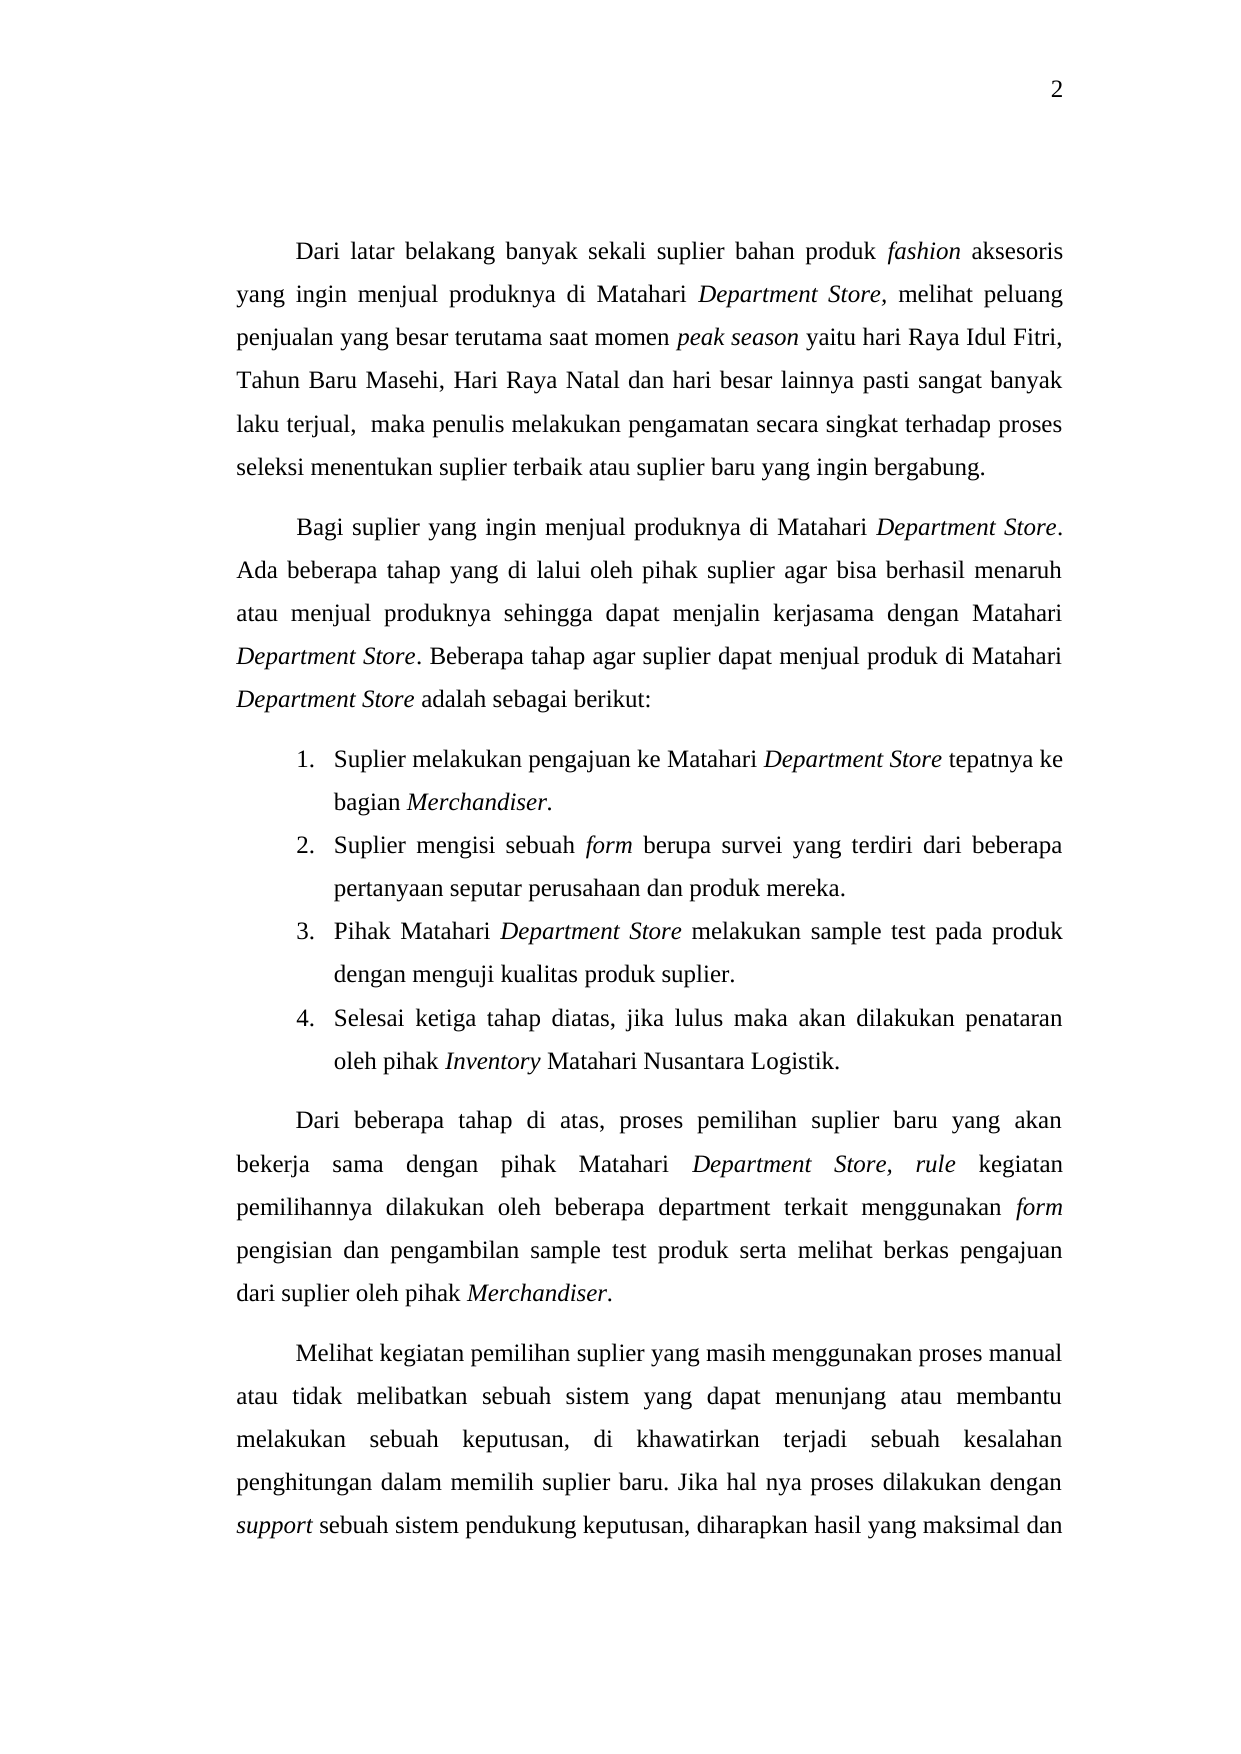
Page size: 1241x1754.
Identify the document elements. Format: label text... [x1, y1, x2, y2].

text Bagi suplier yang ingin menjual produknya di Matahari Department Store. Ada beberapa tahap yang di lalui oleh pihak suplier agar bisa berhasil menaruh atau menjual produknya sehingga dapat menjalin kerjasama dengan Matahari Department Store. Beberapa tahap agar suplier dapat menjual produk di Matahari Department Store adalah sebagai berikut: [236, 512, 1063, 713]
list Suplier mengisi sebuah form berupa survei yang terdiri dari beberapa pertanyaan seputar perusahaan dan produk mereka. [296, 830, 1063, 902]
list Selesai ketiga tahap diatas, jika lulus maka akan dilakukan penataran oleh pihak Inventory Matahari Nusantara Logistik. [296, 1003, 1063, 1074]
list Pihak Matahari Department Store melakukan sample test pada produk dengan menguji kualitas produk suplier. [296, 916, 1063, 988]
text Dari beberapa tahap di atas, proses pemilihan suplier baru yang akan bekerja sama dengan pihak Matahari Department Store, rule kegiatan pemilihannya dilakukan oleh beberapa department terkait menggunakan form pengisian dan pengambilan sample test produk serta melihat berkas pengajuan dari suplier oleh pihak Merchandiser. [236, 1106, 1063, 1307]
text Dari latar belakang banyak sekali suplier bahan produk fashion aksesoris yang ingin menjual produknya di Matahari Department Store, melihat peluang penjualan yang besar terutama saat momen peak season yaitu hari Raya Idul Fitri, Tahun Baru Masehi, Hari Raya Natal dan hari besar lainnya pasti sangat banyak laku terjual, maka penulis melakukan pengamatan secara singkat terhadap proses seleksi menentukan suplier terbaik atau suplier baru yang ingin bergabung. [236, 236, 1063, 481]
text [236, 1338, 1063, 1539]
list Suplier melakukan pengajuan ke Matahari Department Store tepatnya ke bagian Merchandiser. [296, 744, 1063, 816]
